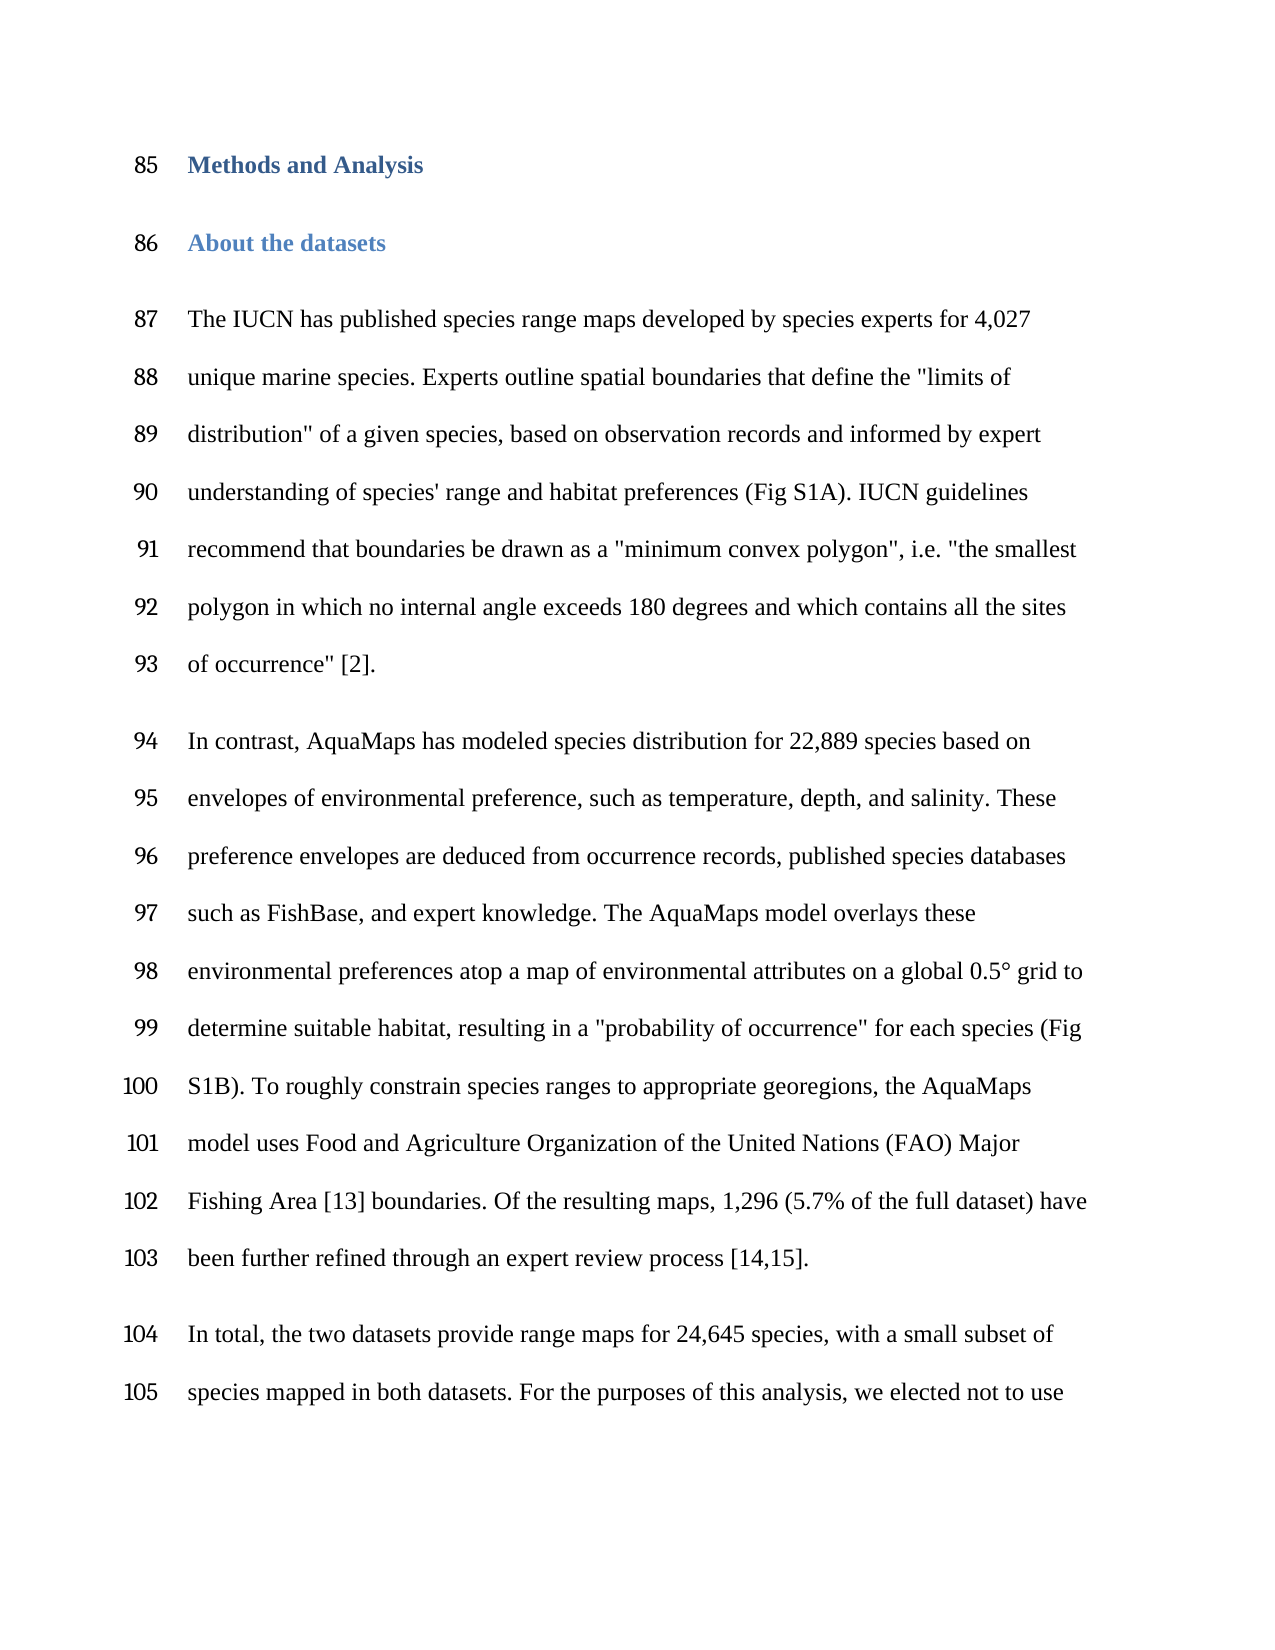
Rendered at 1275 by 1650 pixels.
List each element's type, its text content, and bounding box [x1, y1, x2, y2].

text The IUCN has published species range maps developed by species experts for 4,027 unique marine species. Experts outline spatial boundaries that define the "limits of distribution" of a given species, based on observation records and informed by expert understanding of species' range and habitat preferences (Fig S1A). IUCN guidelines recommend that boundaries be drawn as a "minimum convex polygon", i.e. "the smallest polygon in which no internal angle exceeds 180 degrees and which contains all the sites of occurrence" [2]. [187, 304, 1087, 678]
subtitle Methods and Analysis [187, 150, 1087, 179]
subtitle About the datasets [187, 228, 1087, 257]
text In contrast, AquaMaps has modeled species distribution for 22,889 species based on envelopes of environmental preference, such as temperature, depth, and salinity. These preference envelopes are deduced from occurrence records, published species databases such as FishBase, and expert knowledge. The AquaMaps model overlays these environmental preferences atop a map of environmental attributes on a global 0.5° grid to determine suitable habitat, resulting in a "probability of occurrence" for each species (Fig S1B). To roughly constrain species ranges to appropriate georegions, the AquaMaps model uses Food and Agriculture Organization of the United Nations (FAO) Major Fishing Area [13] boundaries. Of the resulting maps, 1,296 (5.7% of the full dataset) have been further refined through an expert review process [14,15]. [187, 726, 1087, 1272]
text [187, 1319, 1087, 1406]
